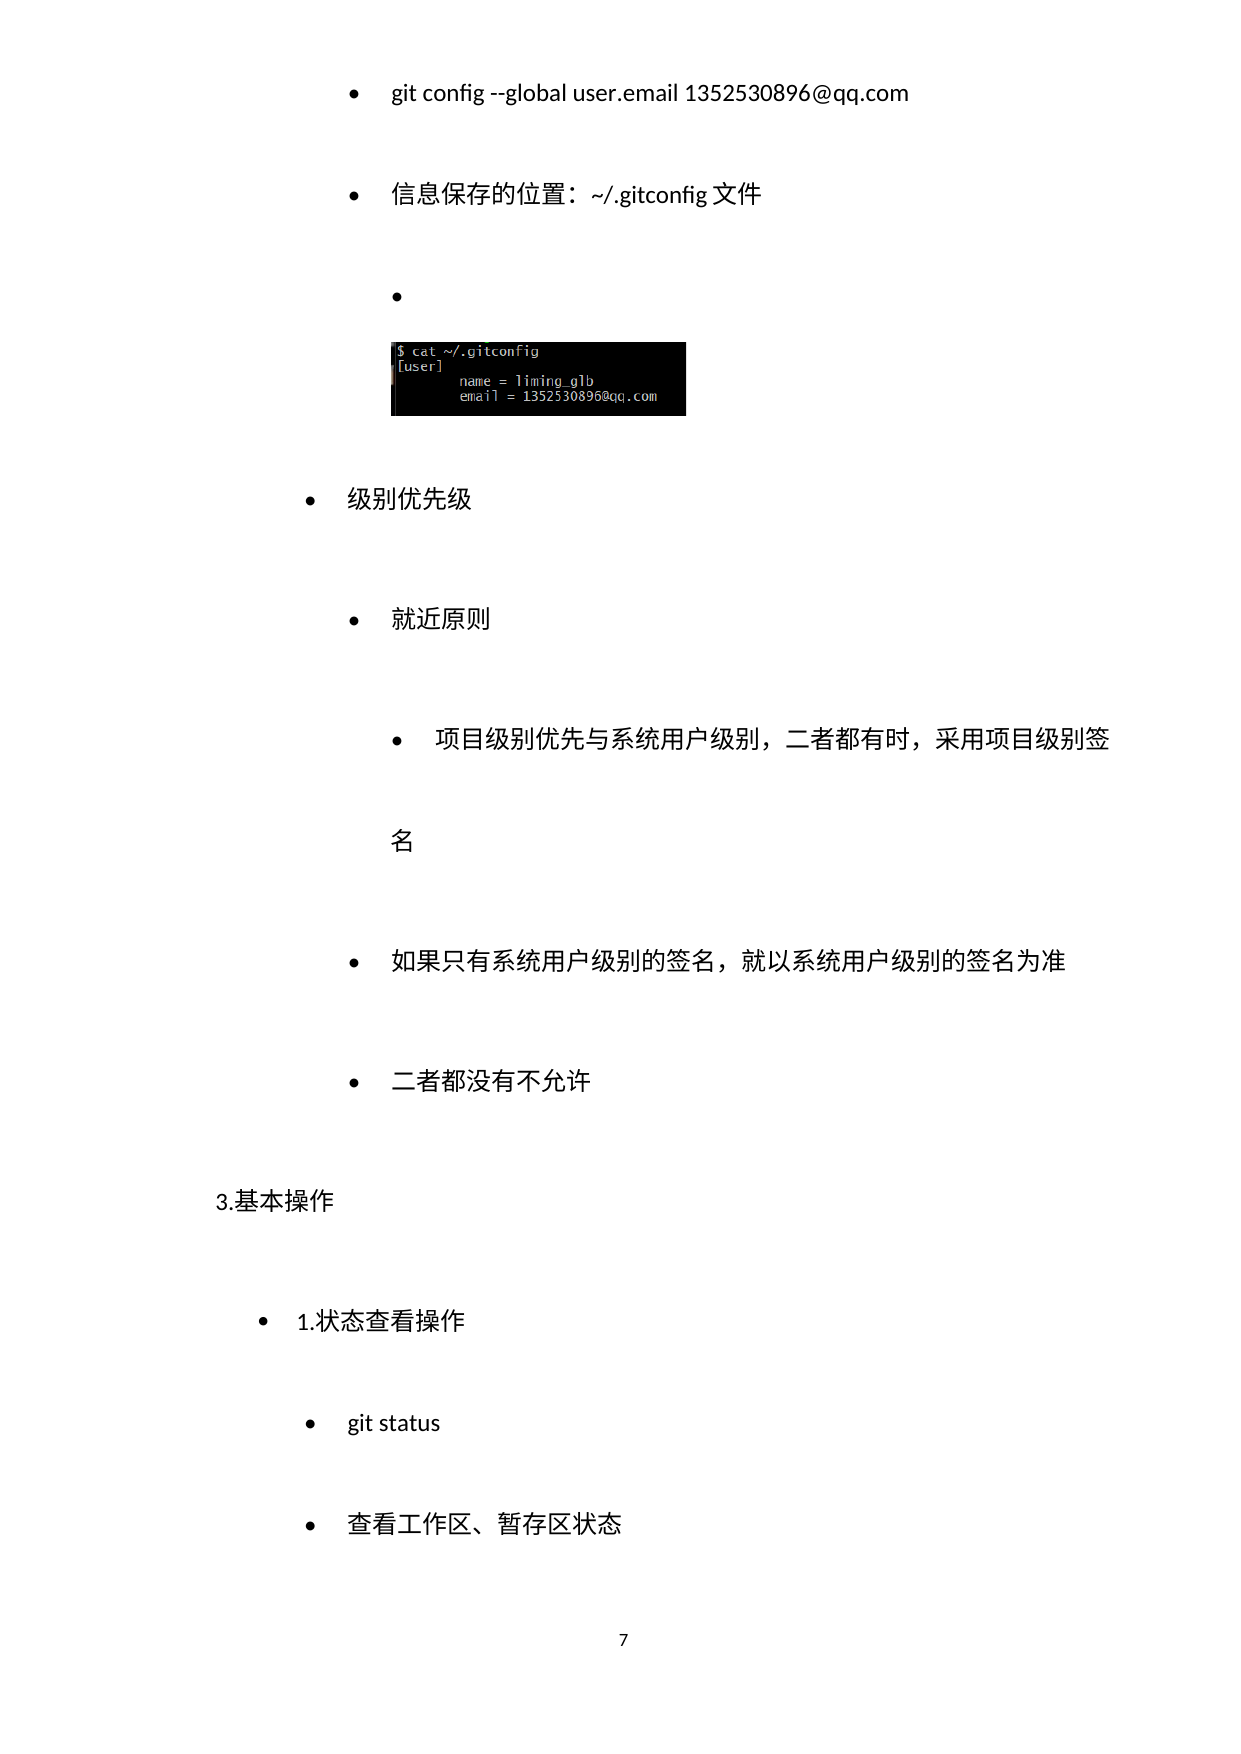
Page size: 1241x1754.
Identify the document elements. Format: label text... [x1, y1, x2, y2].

list 1.状态查看操作 [259, 1286, 1118, 1354]
text • 二者都没有不允许 [348, 1046, 1118, 1114]
text • 查看工作区、暂存区状态 [304, 1489, 1118, 1557]
picture [391, 342, 687, 416]
text • 如果只有系统用户级别的签名，就以系统用户级别的签名为准 [348, 926, 1118, 994]
text • 信息保存的位置：~/.gitconfig文件 [348, 159, 1118, 227]
text • git config --global user.email 1352530896@qq.com [348, 76, 1118, 110]
text • 级别优先级 [304, 464, 1118, 532]
text • 项目级别优先与系统用户级别，二者都有时，采用项目级别签名 [391, 704, 1118, 874]
text • [391, 279, 1118, 313]
subtitle 3.基本操作 [215, 1166, 1118, 1234]
text • 就近原则 [348, 584, 1118, 652]
text • git status [304, 1406, 1118, 1440]
